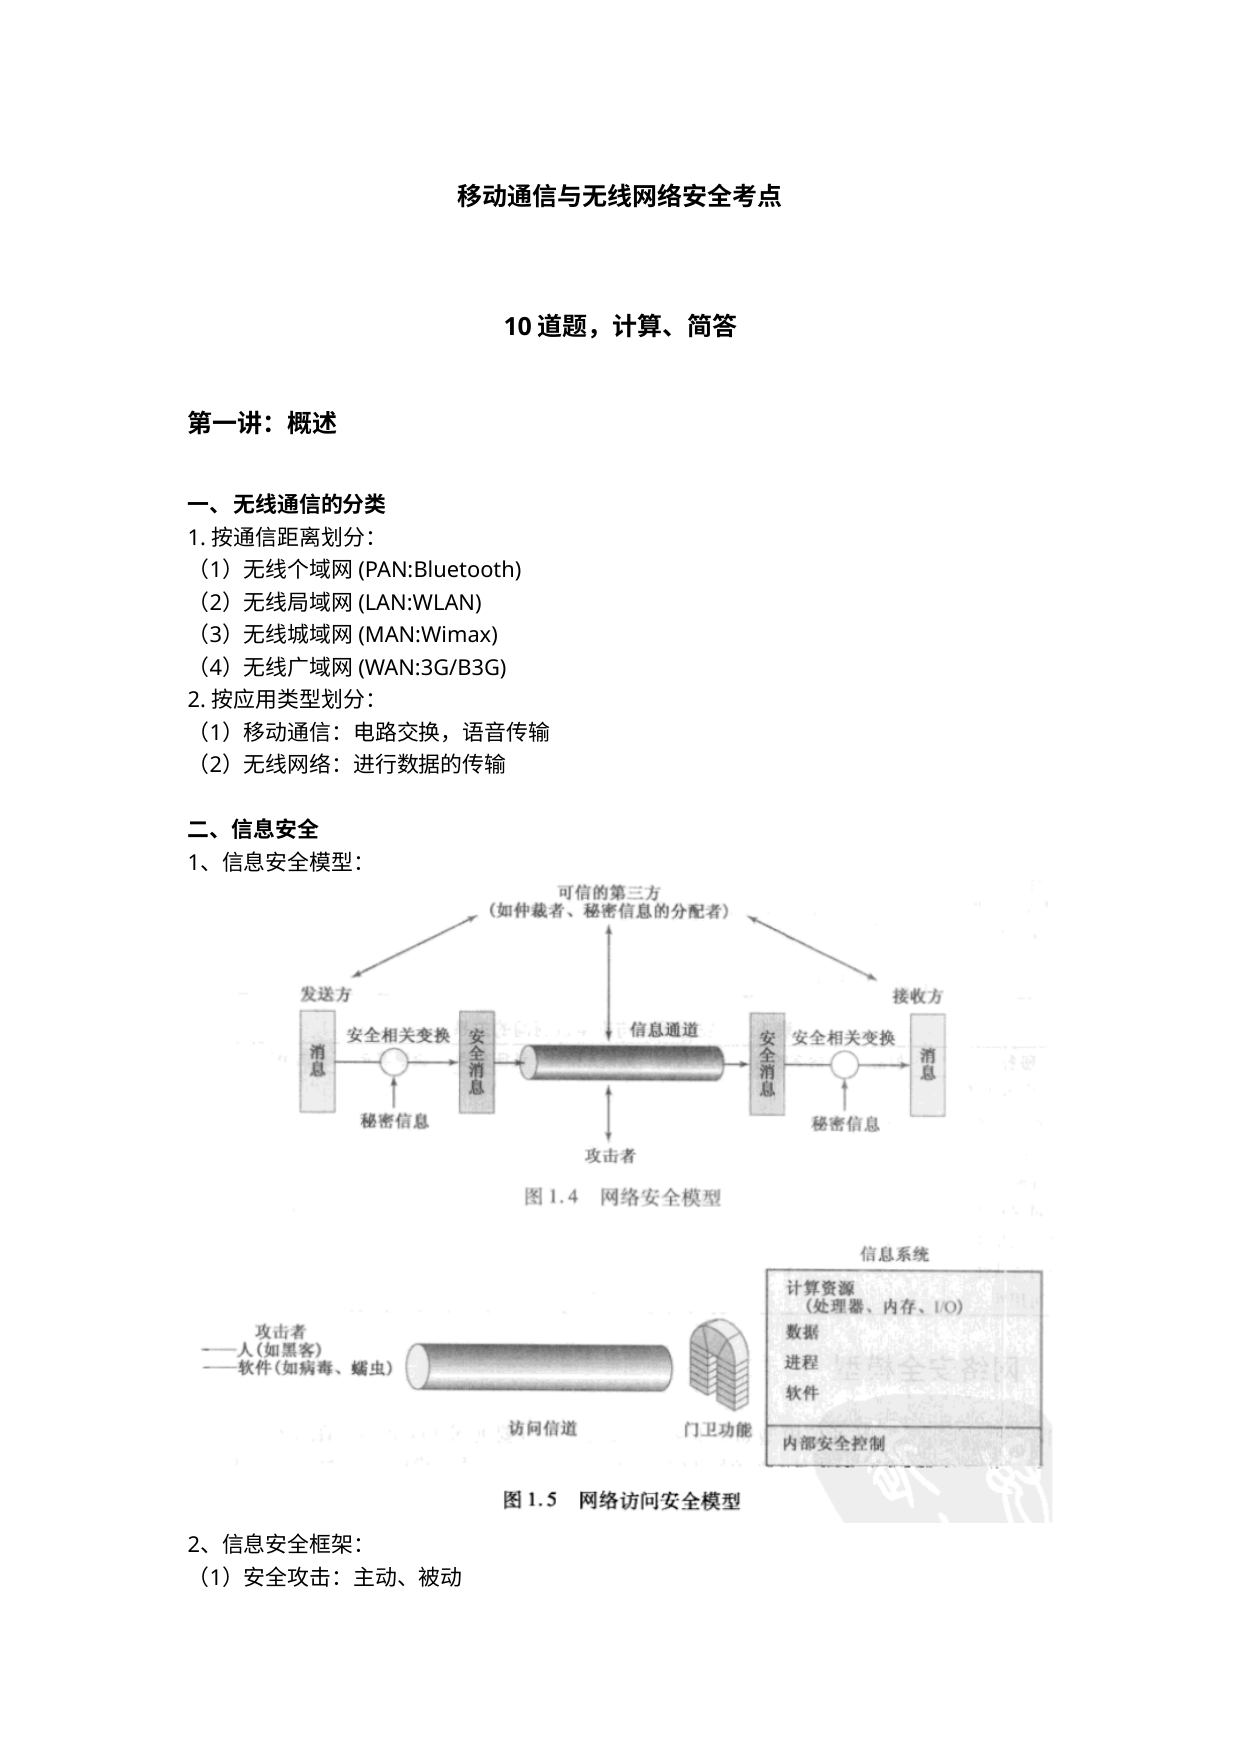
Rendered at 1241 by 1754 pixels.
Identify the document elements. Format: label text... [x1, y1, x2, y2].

text 2、信息安全框架： [187, 1527, 1053, 1559]
text （3）无线城域网 (MAN:Wimax) [187, 617, 1053, 649]
text （2）无线局域网 (LAN:WLAN) [187, 584, 1053, 617]
text 2. 按应用类型划分： [187, 682, 1053, 714]
text 1、信息安全模型： [187, 844, 1053, 877]
text 第一讲：概述 [187, 389, 1053, 454]
text （1）安全攻击：主动、被动 [187, 1559, 1053, 1592]
text （1）无线个域网 (PAN:Bluetooth) [187, 552, 1053, 584]
text 10道题，计算、简答 [187, 292, 1053, 357]
text （4）无线广域网 (WAN:3G/B3G) [187, 649, 1053, 682]
text 1. 按通信距离划分： [187, 519, 1053, 552]
text （2）无线网络：进行数据的传输 [187, 747, 1053, 779]
text （1）移动通信：电路交换，语音传输 [187, 714, 1053, 747]
text 二、信息安全 [187, 812, 1053, 844]
list 无线通信的分类 [187, 487, 1053, 519]
text 移动通信与无线网络安全考点 [187, 162, 1053, 227]
picture [187, 877, 1053, 1523]
